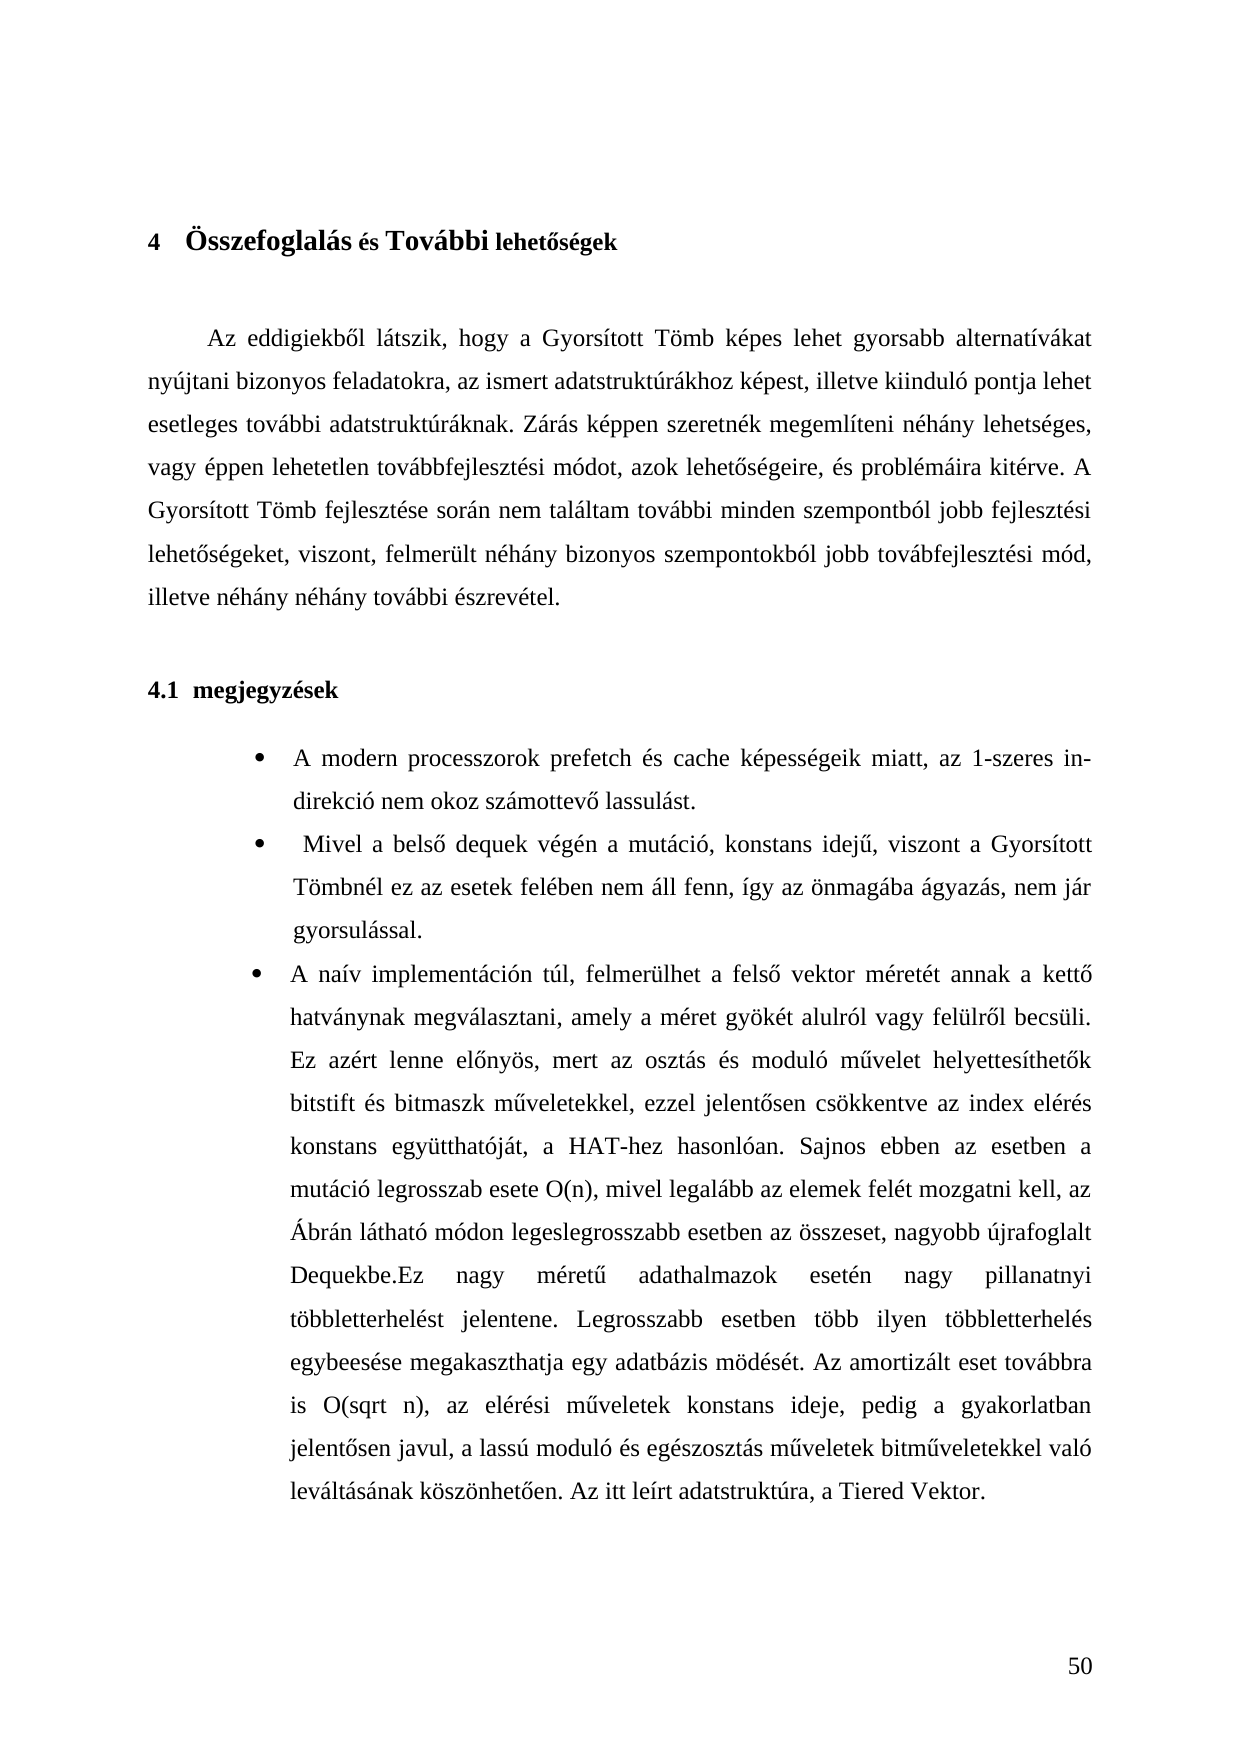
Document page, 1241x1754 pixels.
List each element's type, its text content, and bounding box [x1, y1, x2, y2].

subtitle megjegyzések [148, 675, 1092, 704]
text Az eddigiekből látszik, hogy a Gyorsított Tömb képes lehet gyorsabb alternatívákat nyújtani bizonyos feladatokra, az ismert adatstruktúrákhoz képest, illetve kiinduló pontja lehet esetleges további adatstruktúráknak. Zárás képpen szeretnék megemlíteni néhány lehetséges, vagy éppen lehetetlen továbbfejlesztési módot, azok lehetőségeire, és problémáira kitérve. A Gyorsított Tömb fejlesztése során nem találtam további minden szempontból jobb fejlesztési lehetőségeket, viszont, felmerült néhány bizonyos szempontokból jobb továbfejlesztési mód, illetve néhány néhány további észrevétel. [148, 323, 1092, 611]
list Mivel a belső dequek végén a mutáció, konstans idejű, viszont a Gyorsított Tömbnél ez az esetek felében nem áll fenn, így az önmagába ágyazás, nem jár gyorsulással. [255, 829, 1092, 944]
list A naív implementáción túl, felmerülhet a felső vektor méretét annak a kettő hatványnak megválasztani, amely a méret gyökét alulról vagy felülről becsüli. Ez azért lenne előnyös, mert az osztás és moduló művelet helyettesíthetők bitstift és bitmaszk műveletekkel, ezzel jelentősen csökkentve az index elérés konstans együtthatóját, a HAT-hez hasonlóan. Sajnos ebben az esetben a mutáció legrosszab esete O(n), mivel legalább az elemek felét mozgatni kell, az Ábrán látható módon legeslegrosszabb esetben az összeset, nagyobb újrafoglalt Dequekbe.Ez nagy méretű adathalmazok esetén nagy pillanatnyi többletterhelést jelentene. Legrosszabb esetben több ilyen többletterhelés egybeesése megakaszthatja egy adatbázis mödését. Az amortizált eset továbbra is O(sqrt n), az elérési műveletek konstans ideje, pedig a gyakorlatban jelentősen javul, a lassú moduló és egészosztás műveletek bitműveletekkel való leváltásának köszönhetően. Az itt leírt adatstruktúra, a Tiered Vektor. [252, 959, 1092, 1505]
list A modern processzorok prefetch és cache képességeik miatt, az 1-szeres in-direkció nem okoz számottevő lassulást. [255, 743, 1092, 815]
subtitle Összefoglalás és További lehetőségek [148, 223, 1092, 256]
